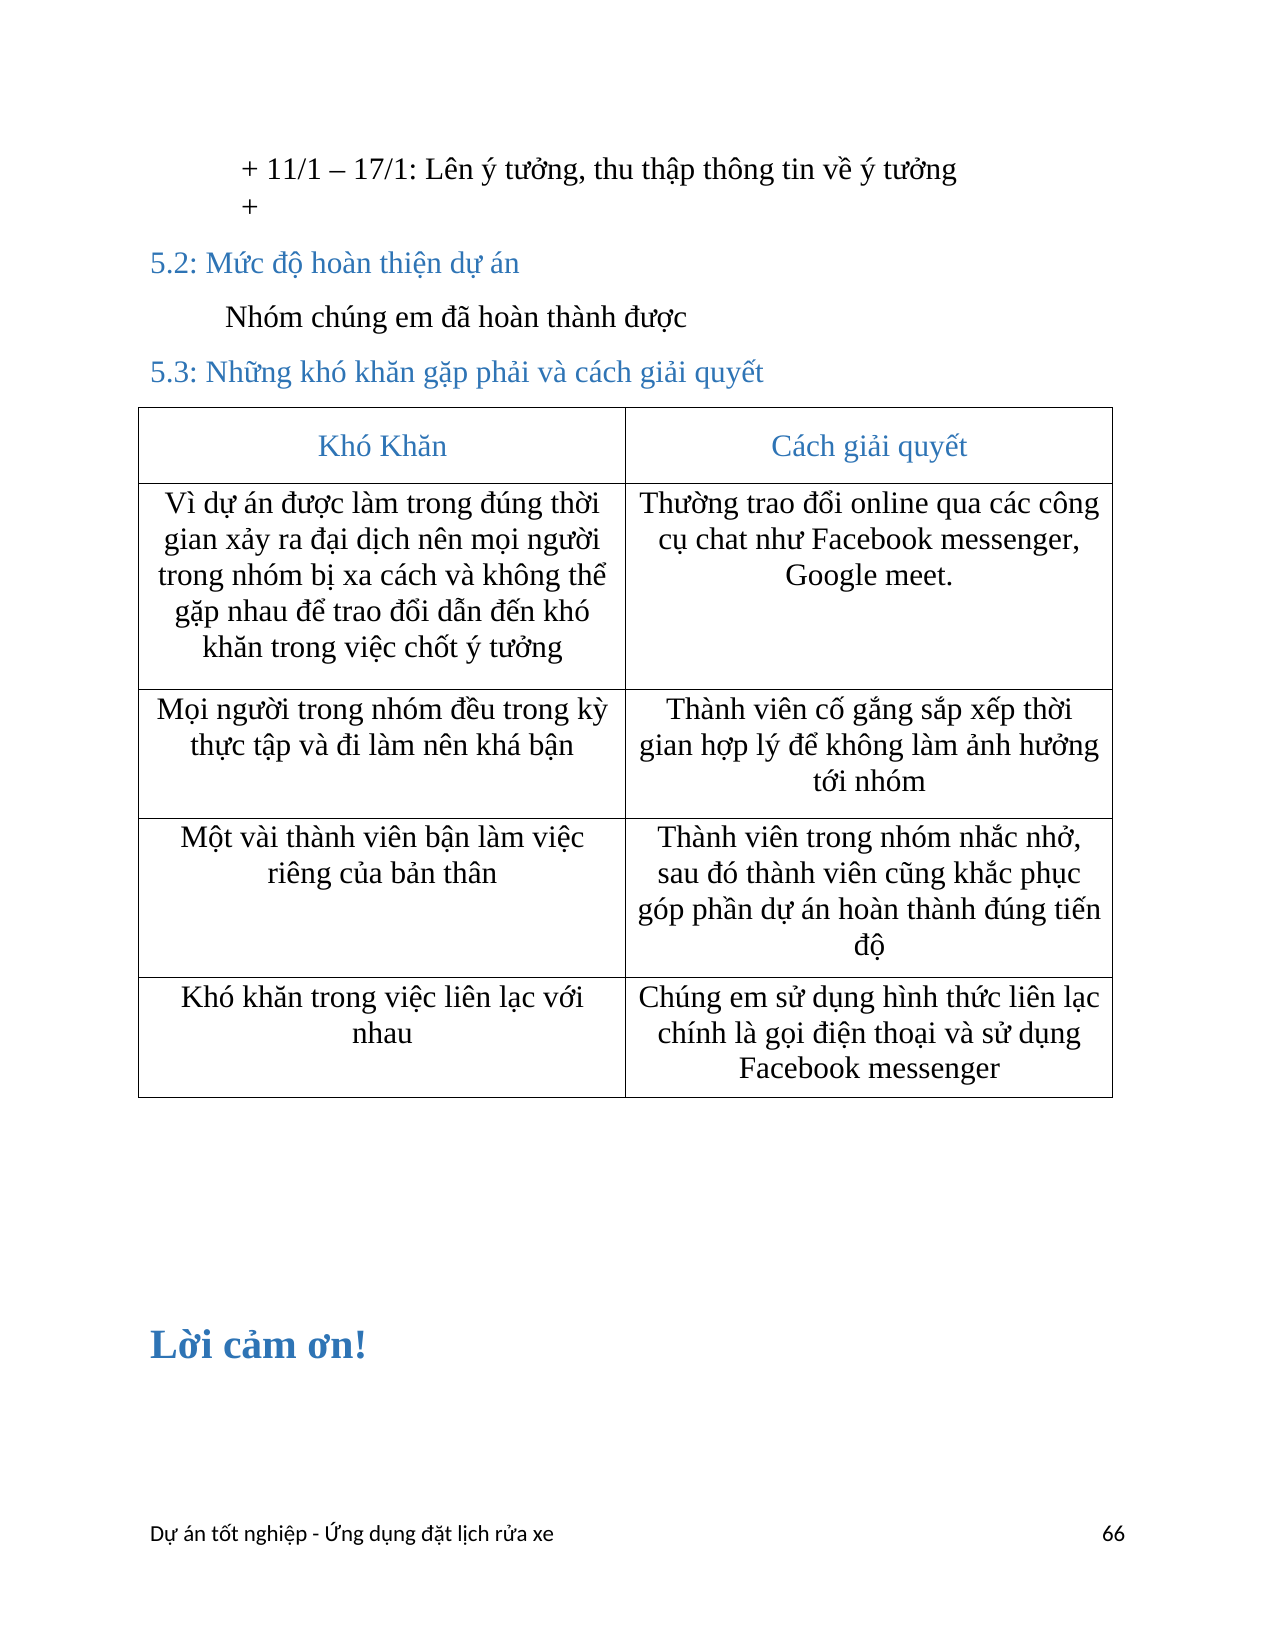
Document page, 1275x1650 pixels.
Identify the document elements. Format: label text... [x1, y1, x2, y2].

table_cell Vì dự án được làm trong đúng thời gian xảy ra đại dịch nên mọi người trong nhóm bị xa cách và không thể gặp nhau để trao đổi dẫn đến khó khăn trong việc chốt ý tưởng [139, 484, 625, 689]
text 5.2: Mức độ hoàn thiện dự án [150, 244, 1125, 280]
table_cell Một vài thành viên bận làm việc riêng của bản thân [139, 819, 625, 977]
text Nhóm chúng em đã hoàn thành được [150, 298, 1125, 334]
table_cell Chúng em sử dụng hình thức liên lạc chính là gọi điện thoại và sử dụng Facebook messenger [626, 978, 1112, 1097]
table_cell Mọi người trong nhóm đều trong kỳ thực tập và đi làm nên khá bận [139, 690, 625, 818]
table_cell Khó khăn trong việc liên lạc với nhau [139, 978, 625, 1097]
table_header Khó Khăn [139, 408, 625, 483]
list + 11/1 – 17/1: Lên ý tưởng, thu thập thông tin về ý tưởng [241, 150, 1125, 186]
table_cell Thường trao đổi online qua các công cụ chat như Facebook messenger, Google meet. [626, 484, 1112, 689]
text 5.3: Những khó khăn gặp phải và cách giải quyết [150, 353, 1125, 389]
list + [241, 189, 1125, 225]
text Lời cảm ơn! [150, 1319, 1125, 1367]
table_cell Thành viên cố gắng sắp xếp thời gian hợp lý để không làm ảnh hưởng tới nhóm [626, 690, 1112, 818]
table_cell Thành viên trong nhóm nhắc nhở, sau đó thành viên cũng khắc phục góp phần dự án hoàn thành đúng tiến độ [626, 819, 1112, 977]
table_header Cách giải quyết [626, 408, 1112, 483]
